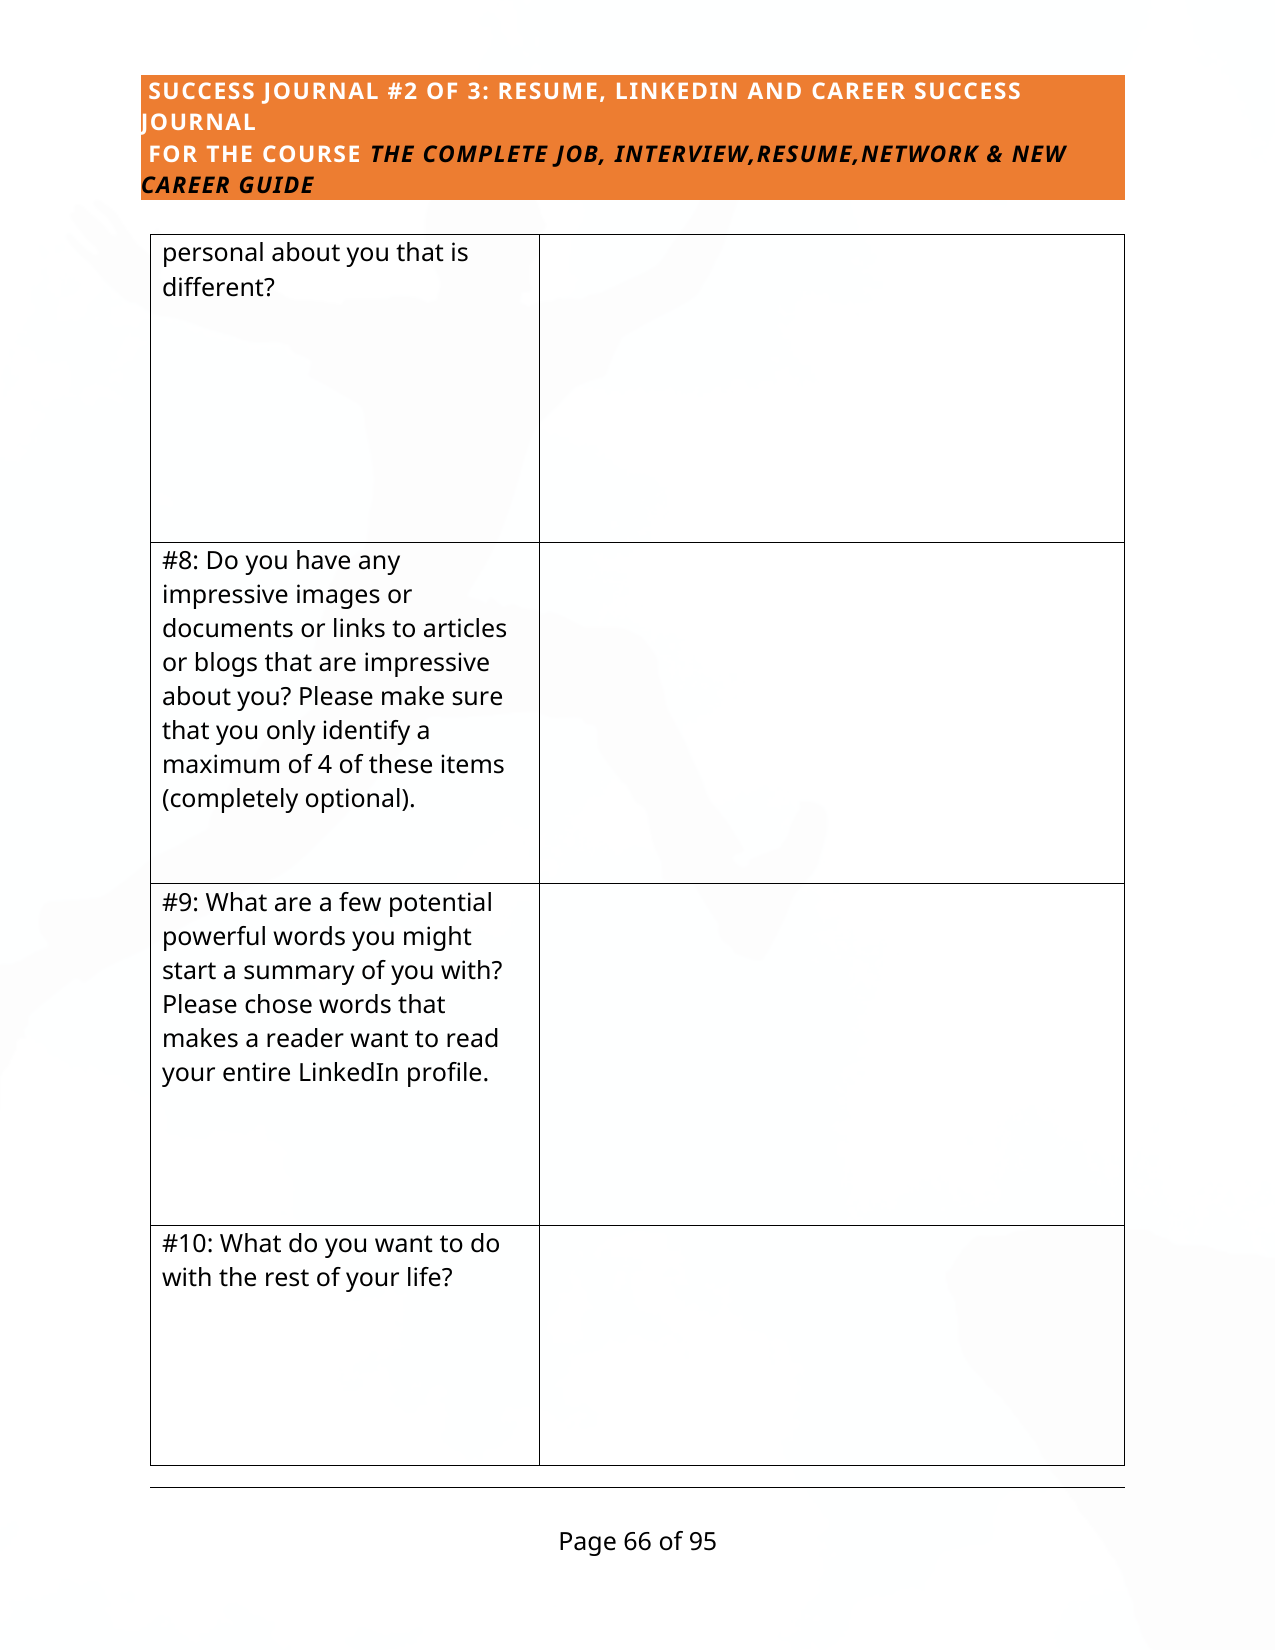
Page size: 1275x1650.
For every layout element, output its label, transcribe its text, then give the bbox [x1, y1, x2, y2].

table_cell #8: Do you have any impressive images or documents or links to articles or blogs that are impressive about you? Please make sure that you only identify a maximum of 4 of these items (completely optional). [151, 543, 539, 883]
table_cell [151, 235, 539, 542]
table_cell [540, 884, 1124, 1225]
table_cell [540, 1226, 1124, 1464]
table_cell [540, 543, 1124, 883]
table_cell [540, 235, 1124, 542]
table_cell #9: What are a few potential powerful words you might start a summary of you with? Please chose words that makes a reader want to read your entire LinkedIn profile. [151, 884, 539, 1225]
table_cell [151, 1226, 539, 1464]
